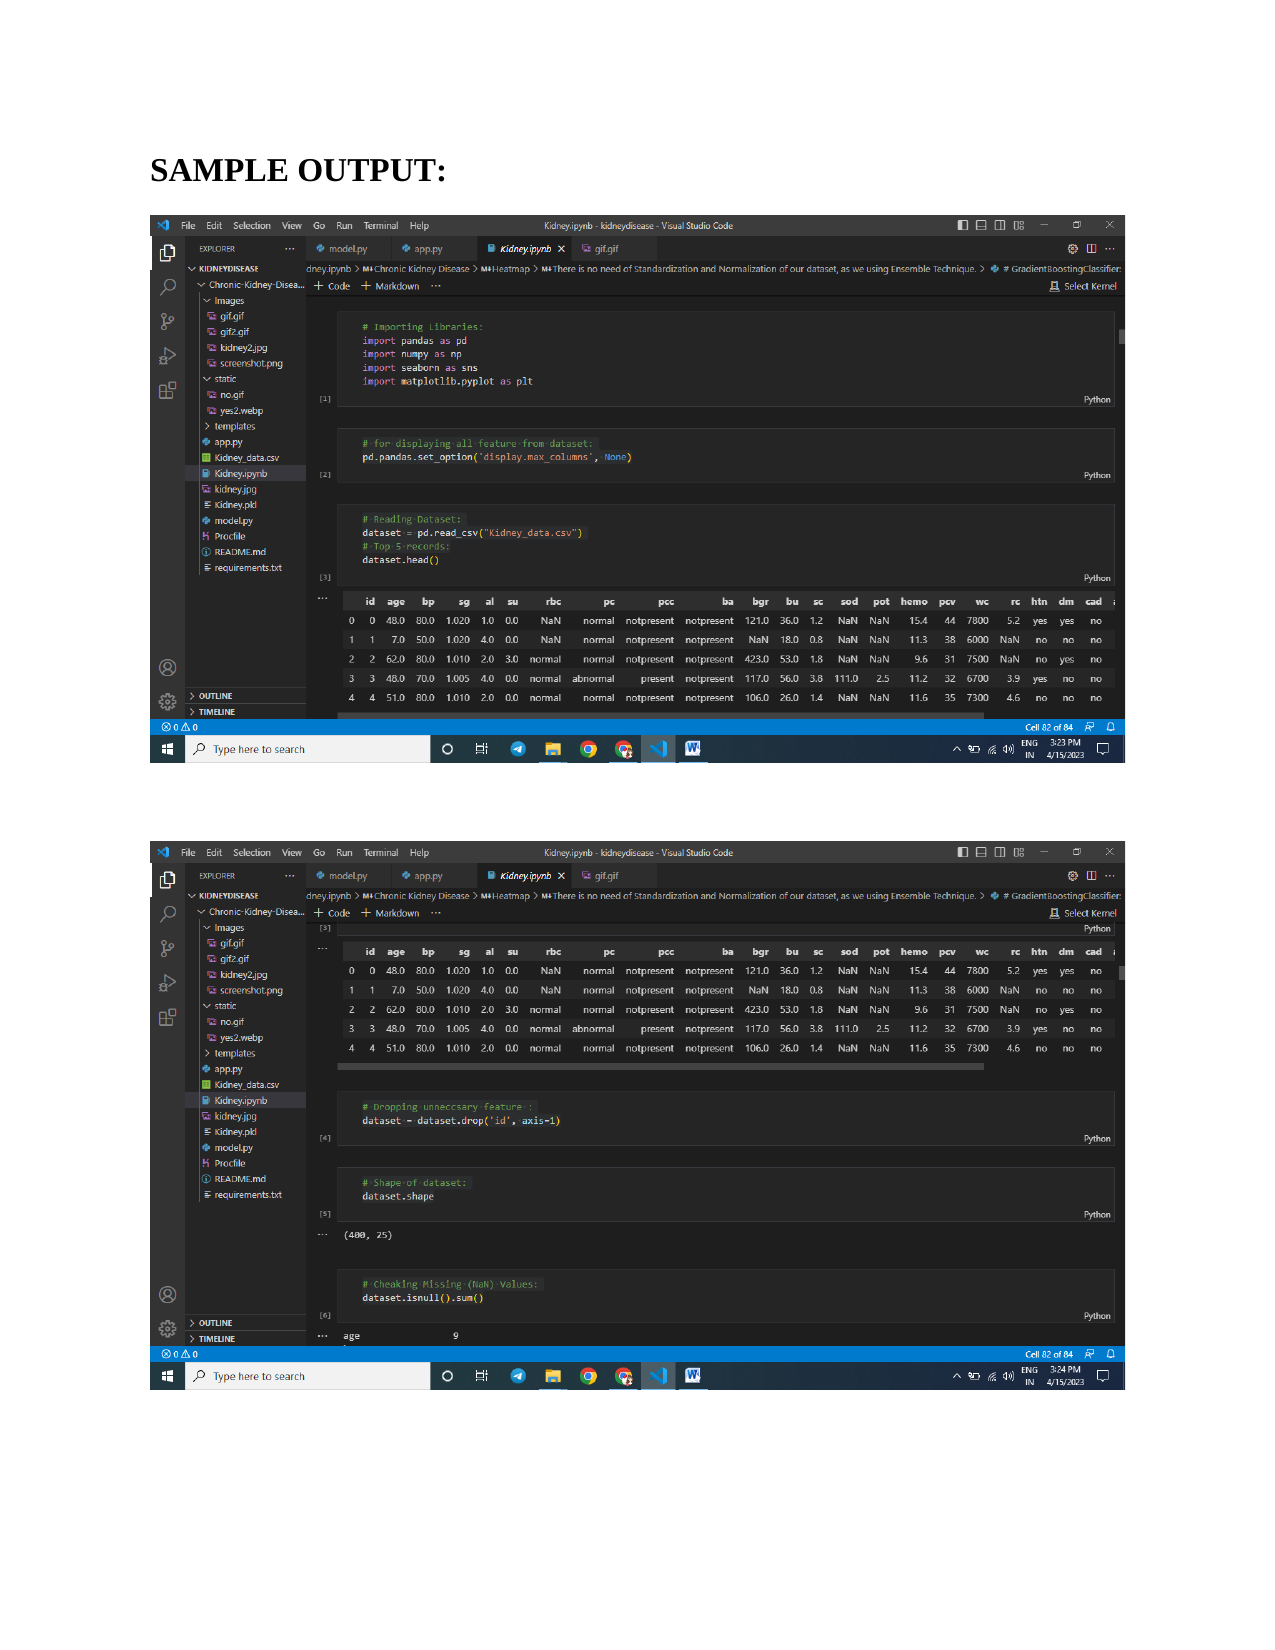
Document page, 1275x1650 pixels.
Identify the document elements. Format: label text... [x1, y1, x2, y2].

text SAMPLE OUTPUT: [150, 150, 1125, 188]
picture [150, 215, 1125, 763]
picture [150, 841, 1125, 1390]
